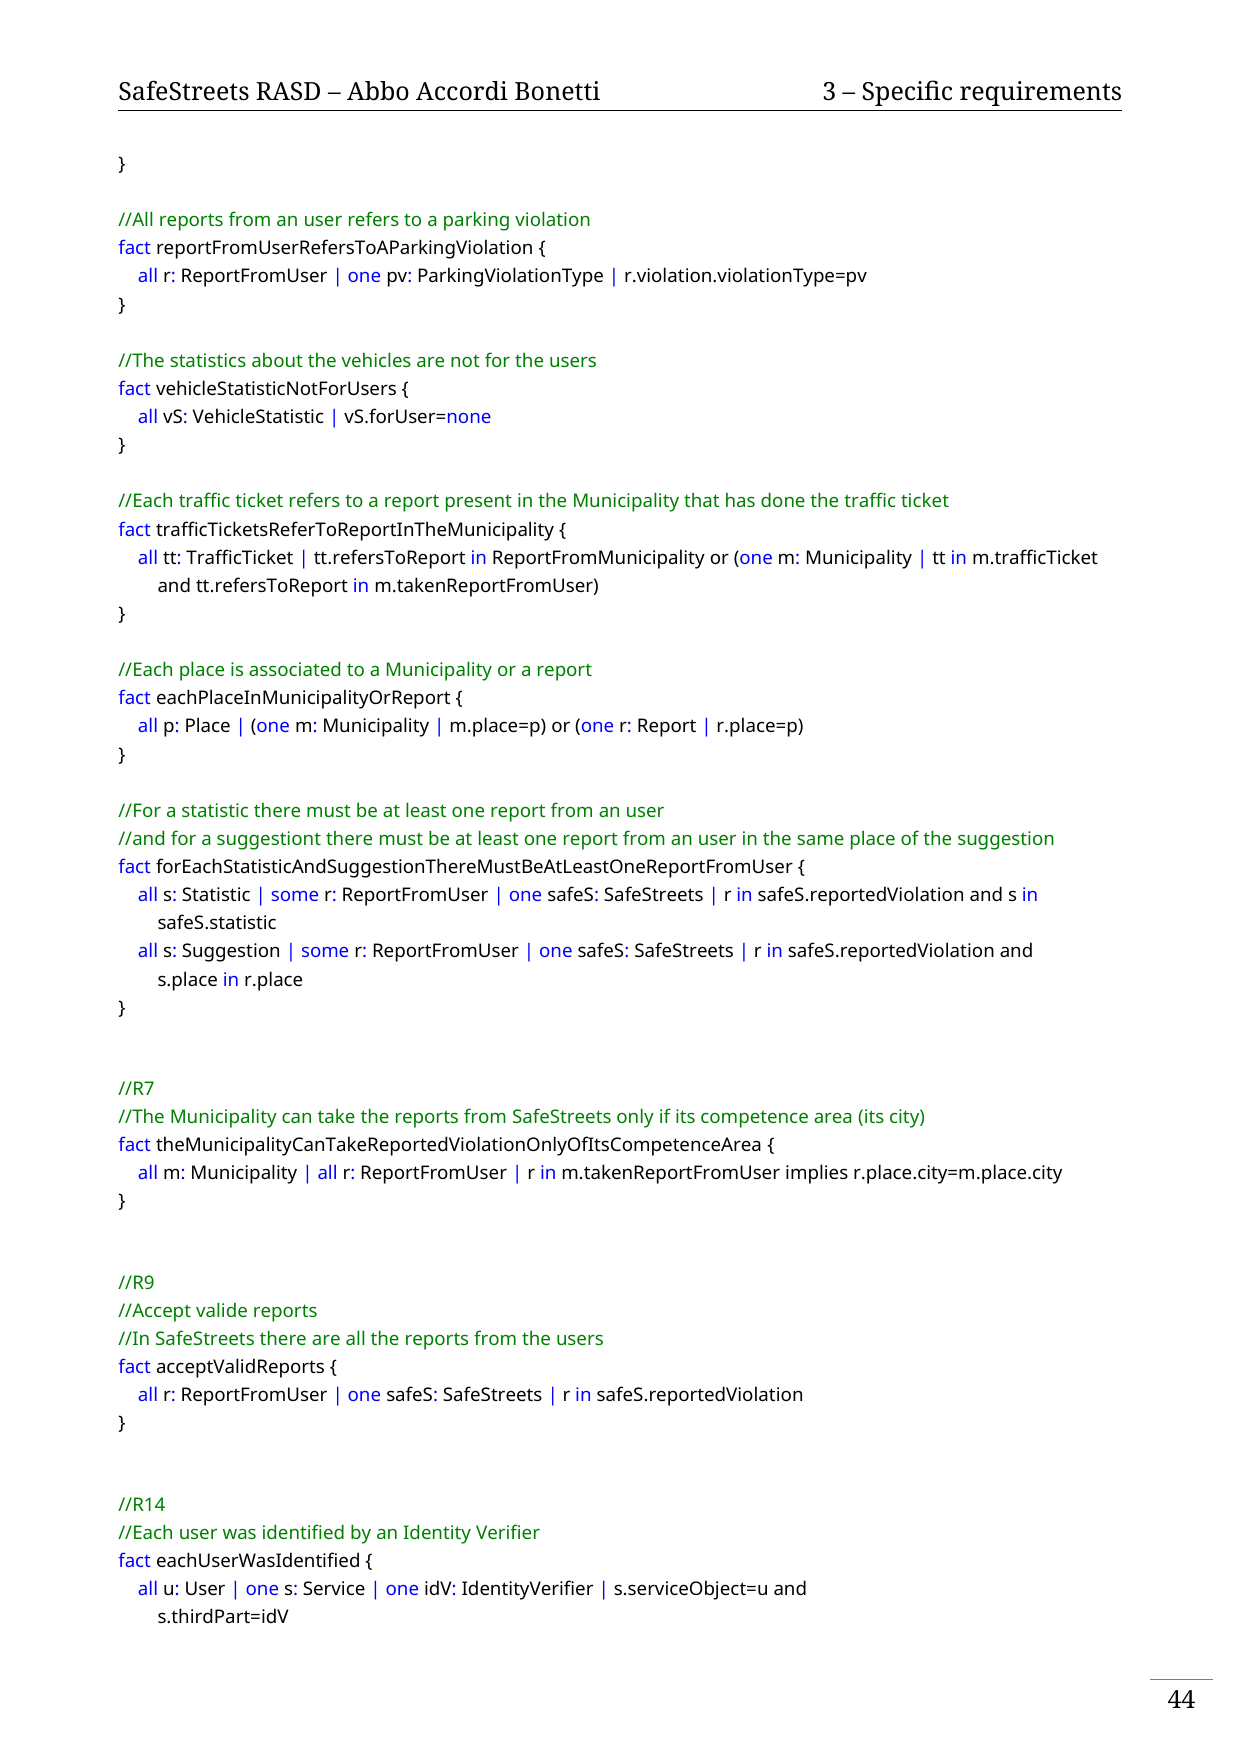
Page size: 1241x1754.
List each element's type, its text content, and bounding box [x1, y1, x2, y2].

text all u: User | one s: Service | one idV: IdentityVerifier | s.serviceObject=u and [118, 1573, 1122, 1601]
text } [118, 598, 1122, 626]
text //R14 [118, 1488, 1122, 1516]
text //Each traffic ticket refers to a report present in the Municipality that has done the traffic ticket [118, 485, 1122, 513]
text fact forEachStatisticAndSuggestionThereMustBeAtLeastOneReportFromUser { [118, 851, 1122, 879]
text all r: ReportFromUser | one pv: ParkingViolationType | r.violation.violationType=pv [118, 260, 1122, 288]
text //Each user was identified by an Identity Verifier [118, 1516, 1122, 1544]
text fact vehicleStatisticNotForUsers { [118, 373, 1122, 401]
text } [118, 429, 1122, 457]
text s.place in r.place [118, 963, 1122, 991]
text //Each place is associated to a Municipality or a report [118, 654, 1122, 682]
text all s: Suggestion | some r: ReportFromUser | one safeS: SafeStreets | r in safeS.reportedViolation and [118, 935, 1122, 963]
text fact reportFromUserRefersToAParkingViolation { [118, 232, 1122, 260]
text all s: Statistic | some r: ReportFromUser | one safeS: SafeStreets | r in safeS.reportedViolation and s in [118, 879, 1122, 907]
text //R7 [118, 1073, 1122, 1101]
text //R9 [118, 1266, 1122, 1294]
text all r: ReportFromUser | one safeS: SafeStreets | r in safeS.reportedViolation [118, 1379, 1122, 1407]
text fact eachUserWasIdentified { [118, 1544, 1122, 1573]
text fact eachPlaceInMunicipalityOrReport { [118, 682, 1122, 710]
text } [118, 288, 1122, 316]
text fact trafficTicketsReferToReportInTheMunicipality { [118, 513, 1122, 541]
text all vS: VehicleStatistic | vS.forUser=none [118, 401, 1122, 429]
text } [118, 738, 1122, 766]
text //In SafeStreets there are all the reports from the users [118, 1323, 1122, 1351]
text } [118, 991, 1122, 1019]
text all m: Municipality | all r: ReportFromUser | r in m.takenReportFromUser implies r.place.city=m.place.city [118, 1157, 1122, 1185]
text //The statistics about the vehicles are not for the users [118, 344, 1122, 373]
text //and for a suggestiont there must be at least one report from an user in the same place of the suggestion [118, 823, 1122, 851]
text } [118, 1407, 1122, 1435]
text } [118, 1185, 1122, 1213]
text safeS.statistic [118, 907, 1122, 935]
text s.thirdPart=idV [118, 1601, 1122, 1629]
text fact acceptValidReports { [118, 1351, 1122, 1379]
text //Accept valide reports [118, 1294, 1122, 1323]
text fact theMunicipalityCanTakeReportedViolationOnlyOfItsCompetenceArea { [118, 1129, 1122, 1157]
text all tt: TrafficTicket | tt.refersToReport in ReportFromMunicipality or (one m: Municipality | tt in m.trafficTicket [118, 541, 1122, 569]
text all p: Place | (one m: Municipality | m.place=p) or (one r: Report | r.place=p) [118, 710, 1122, 738]
text //For a statistic there must be at least one report from an user [118, 794, 1122, 823]
text //All reports from an user refers to a parking violation [118, 204, 1122, 232]
text } [118, 148, 1122, 176]
text //The Municipality can take the reports from SafeStreets only if its competence area (its city) [118, 1101, 1122, 1129]
text and tt.refersToReport in m.takenReportFromUser) [118, 569, 1122, 598]
